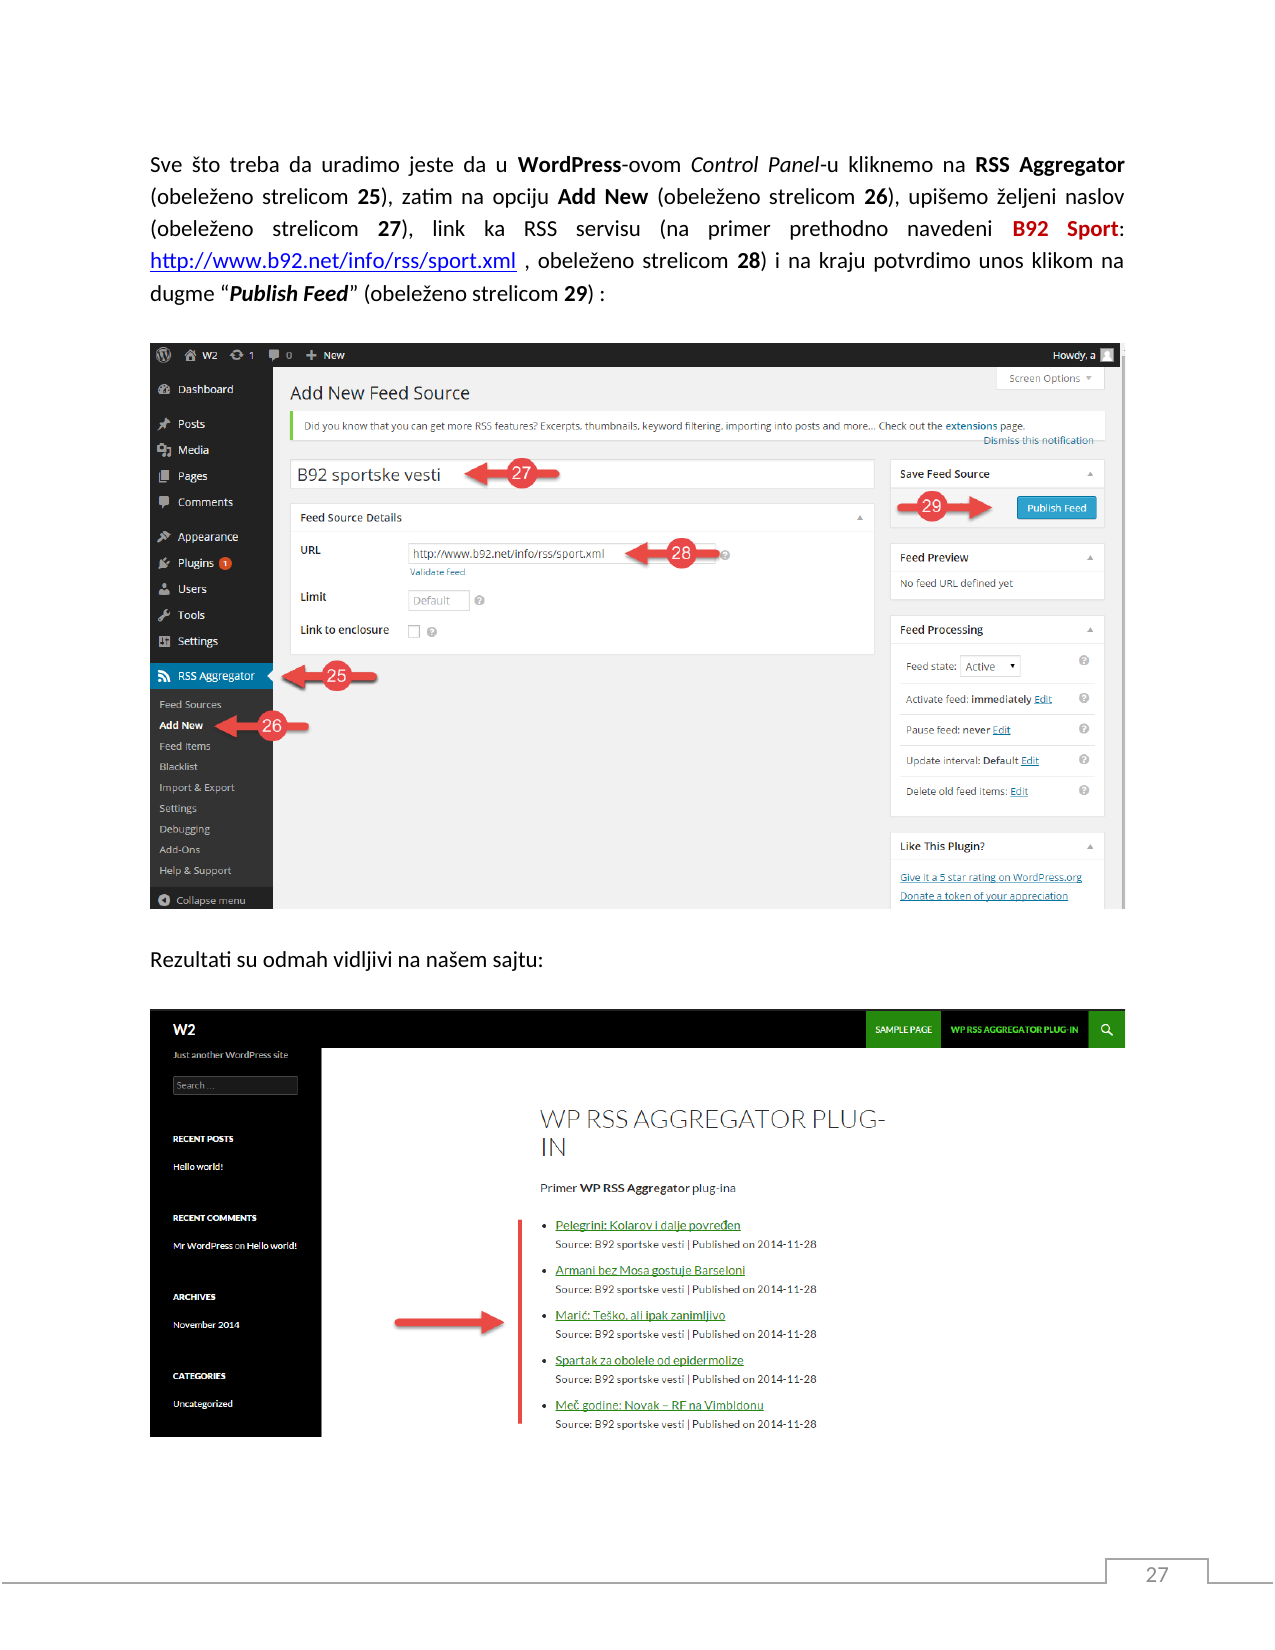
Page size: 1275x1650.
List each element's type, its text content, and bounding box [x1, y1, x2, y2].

text Sve što treba da uradimo jeste da u WordPress-ovom Control Panel-u kliknemo na RSS Aggregator (obeleženo strelicom 25), zatim na opciju Add New (obeleženo strelicom 26), upišemo željeni naslov (obeleženo strelicom 27), link ka RSS servisu (na primer prethodno navedeni B92 Sport: http://www.b92.net/info/rss/sport.xml , obeleženo strelicom 28) i na kraju potvrdimo unos klikom na dugme “Publish Feed” (obeleženo strelicom 29) : [150, 150, 1125, 307]
picture [150, 343, 1125, 909]
picture [150, 1009, 1125, 1437]
picture [159, 671, 169, 681]
text Rezultati su odmah vidljivi na našem sajtu: [150, 945, 1125, 973]
